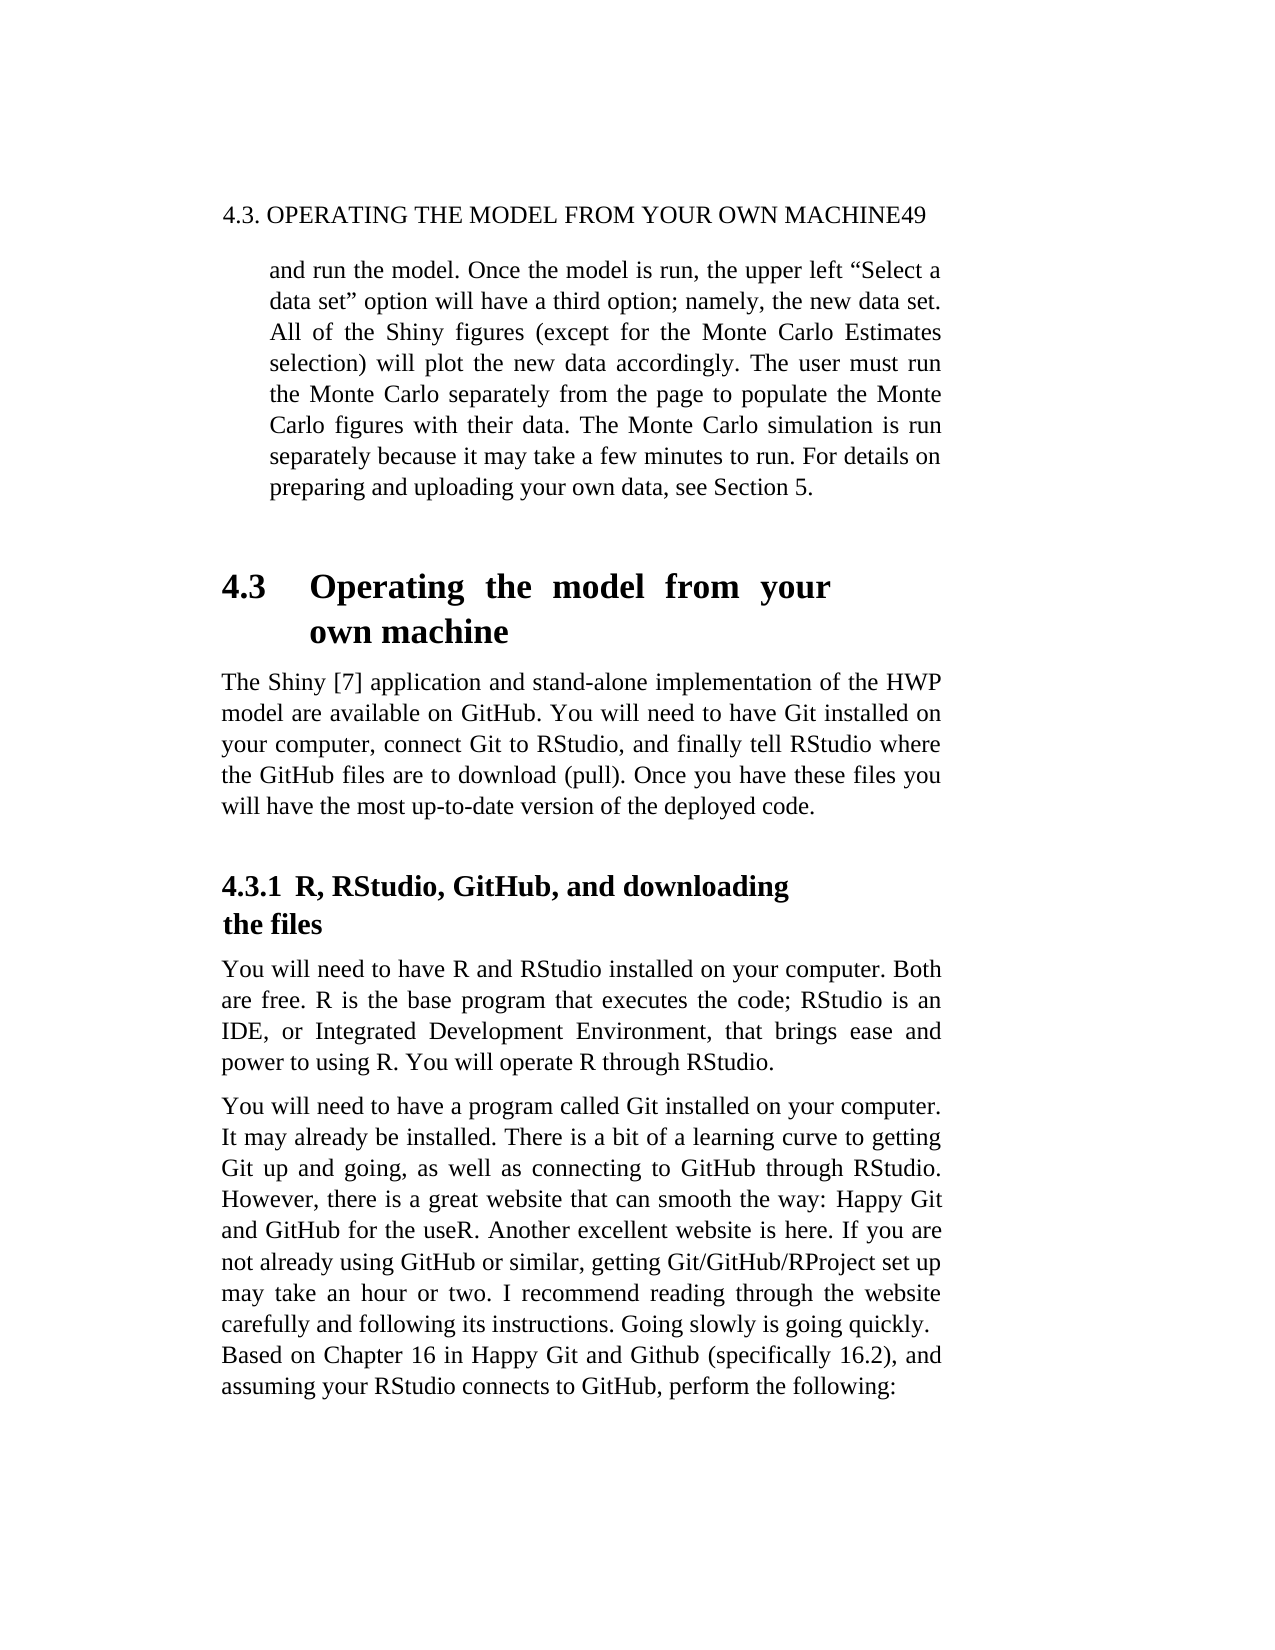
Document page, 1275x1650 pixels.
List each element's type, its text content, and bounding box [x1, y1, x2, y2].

text You will need to have R and RStudio installed on your computer. Both are free. R is the base program that executes the code; RStudio is an IDE, or Integrated Development Environment, that brings ease and power to using R. You will operate R through RStudio. [221, 954, 942, 1076]
text You will need to have a program called Git installed on your computer. It may already be installed. There is a bit of a learning curve to getting Git up and going, as well as connecting to GitHub through RStudio. However, there is a great website that can smooth the way: Happy Git and GitHub for the useR. Another excellent website is here. If you are not already using GitHub or similar, getting Git/GitHub/RProject set up may take an hour or two. I recommend reading through the website carefully and following its instructions. Going slowly is going quickly. [221, 1091, 942, 1337]
text The Shiny [7] application and stand-alone implementation of the HWP model are available on GitHub. You will need to have Git installed on your computer, connect Git to RStudio, and finally tell RStudio where the GitHub files are to download (pull). Once you have these files you will have the most up-to-date version of the deployed code. [221, 667, 942, 820]
text Based on Chapter 16 in Happy Git and Github (specifically 16.2), and assuming your RStudio connects to GitHub, perform the following: [221, 1340, 942, 1400]
subtitle 4.3 Operating the model from your own machine [222, 565, 831, 651]
text and run the model. Once the model is run, the upper left “Select a data set” option will have a third option; namely, the new data set. All of the Shiny figures (except for the Monte Carlo Estimates selection) will plot the new data accordingly. The user must run the Monte Carlo separately from the page to populate the Monte Carlo figures with their data. The Monte Carlo simulation is run separately because it may take a few minutes to run. For details on preparing and uploading your own data, see Section 5. [269, 255, 942, 501]
subtitle 4.3.1 R, RStudio, GitHub, and downloading the files [222, 868, 831, 941]
